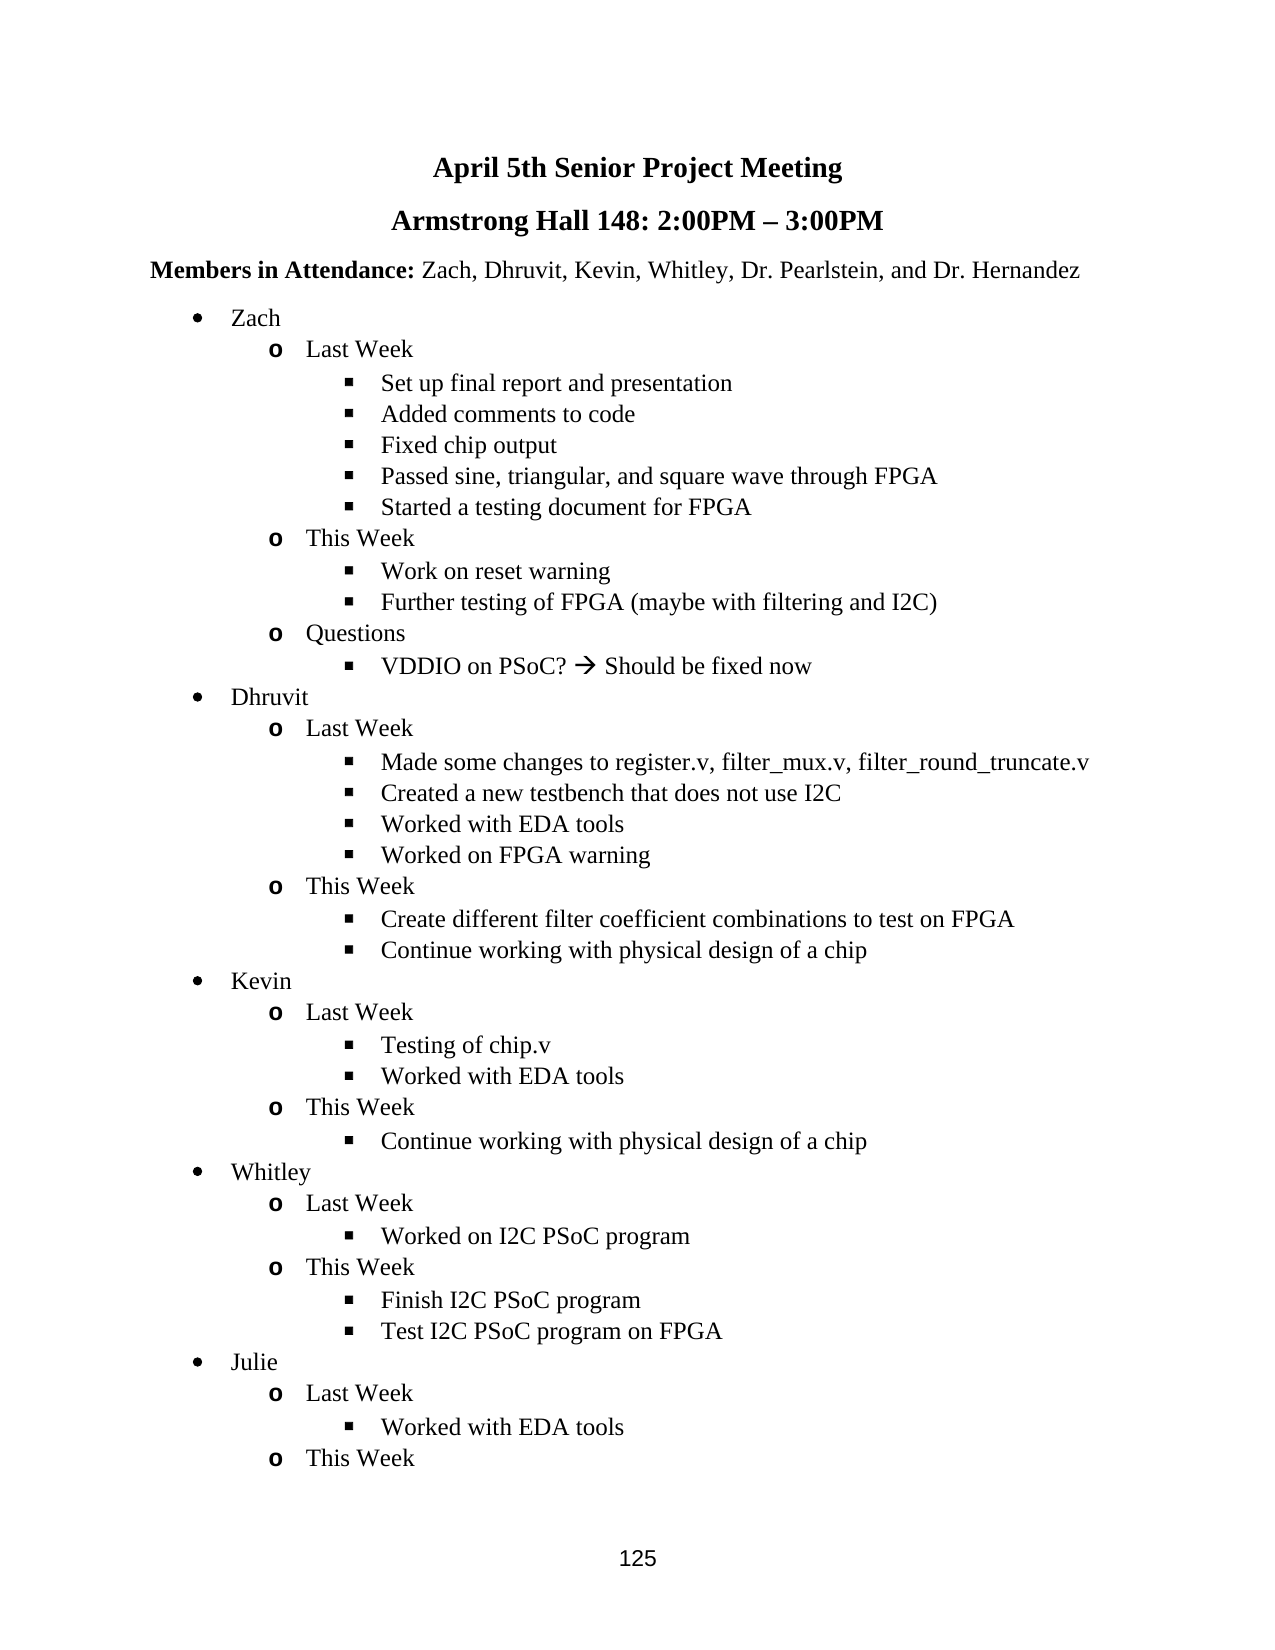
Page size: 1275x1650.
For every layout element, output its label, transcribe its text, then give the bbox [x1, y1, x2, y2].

list Set up final report and presentation [343, 368, 1125, 396]
list Dhruvit [193, 682, 1125, 711]
list Last Week [268, 1378, 1125, 1409]
list Worked with EDA tools [343, 1412, 1125, 1440]
text April 5th Senior Project Meeting [150, 150, 1125, 183]
list This Week [268, 871, 1125, 902]
list Zach [193, 303, 1125, 332]
list Worked with EDA tools [343, 809, 1125, 837]
list Started a testing document for FPGA [343, 492, 1125, 521]
list Last Week [268, 997, 1125, 1028]
list Continue working with physical design of a chip [343, 935, 1125, 964]
text Members in Attendance: Zach, Dhruvit, Kevin, Whitley, Dr. Pearlstein, and Dr. Hernandez [150, 256, 1125, 284]
list Worked with EDA tools [343, 1061, 1125, 1090]
list Questions [268, 618, 1125, 649]
list Kevin [193, 966, 1125, 995]
list Fixed chip output [343, 430, 1125, 458]
list Continue working with physical design of a chip [343, 1126, 1125, 1154]
list Added comments to code [343, 399, 1125, 427]
list Work on reset warning [343, 556, 1125, 585]
list Worked on FPGA warning [343, 840, 1125, 868]
list Last Week [268, 713, 1125, 744]
list Whitley [193, 1157, 1125, 1186]
list This Week [268, 523, 1125, 554]
list Last Week [268, 1188, 1125, 1219]
list This Week [268, 1443, 1125, 1473]
list Last Week [268, 334, 1125, 365]
list VDDIO on PSoC? Should be fixed now [343, 651, 1125, 680]
list Made some changes to register.v, filter_mux.v, filter_round_truncate.v [343, 747, 1125, 775]
list Passed sine, triangular, and square wave through FPGA [343, 461, 1125, 489]
list Further testing of FPGA (maybe with filtering and I2C) [343, 587, 1125, 616]
list Worked on I2C PSoC program [343, 1221, 1125, 1250]
list Created a new testbench that does not use I2C [343, 778, 1125, 806]
list Finish I2C PSoC program [343, 1285, 1125, 1314]
list Julie [193, 1347, 1125, 1376]
list This Week [268, 1092, 1125, 1123]
list Create different filter coefficient combinations to test on FPGA [343, 904, 1125, 933]
list Test I2C PSoC program on FPGA [343, 1316, 1125, 1345]
list This Week [268, 1252, 1125, 1283]
text Armstrong Hall 148: 2:00PM – 3:00PM [150, 203, 1125, 236]
list Testing of chip.v [343, 1030, 1125, 1059]
